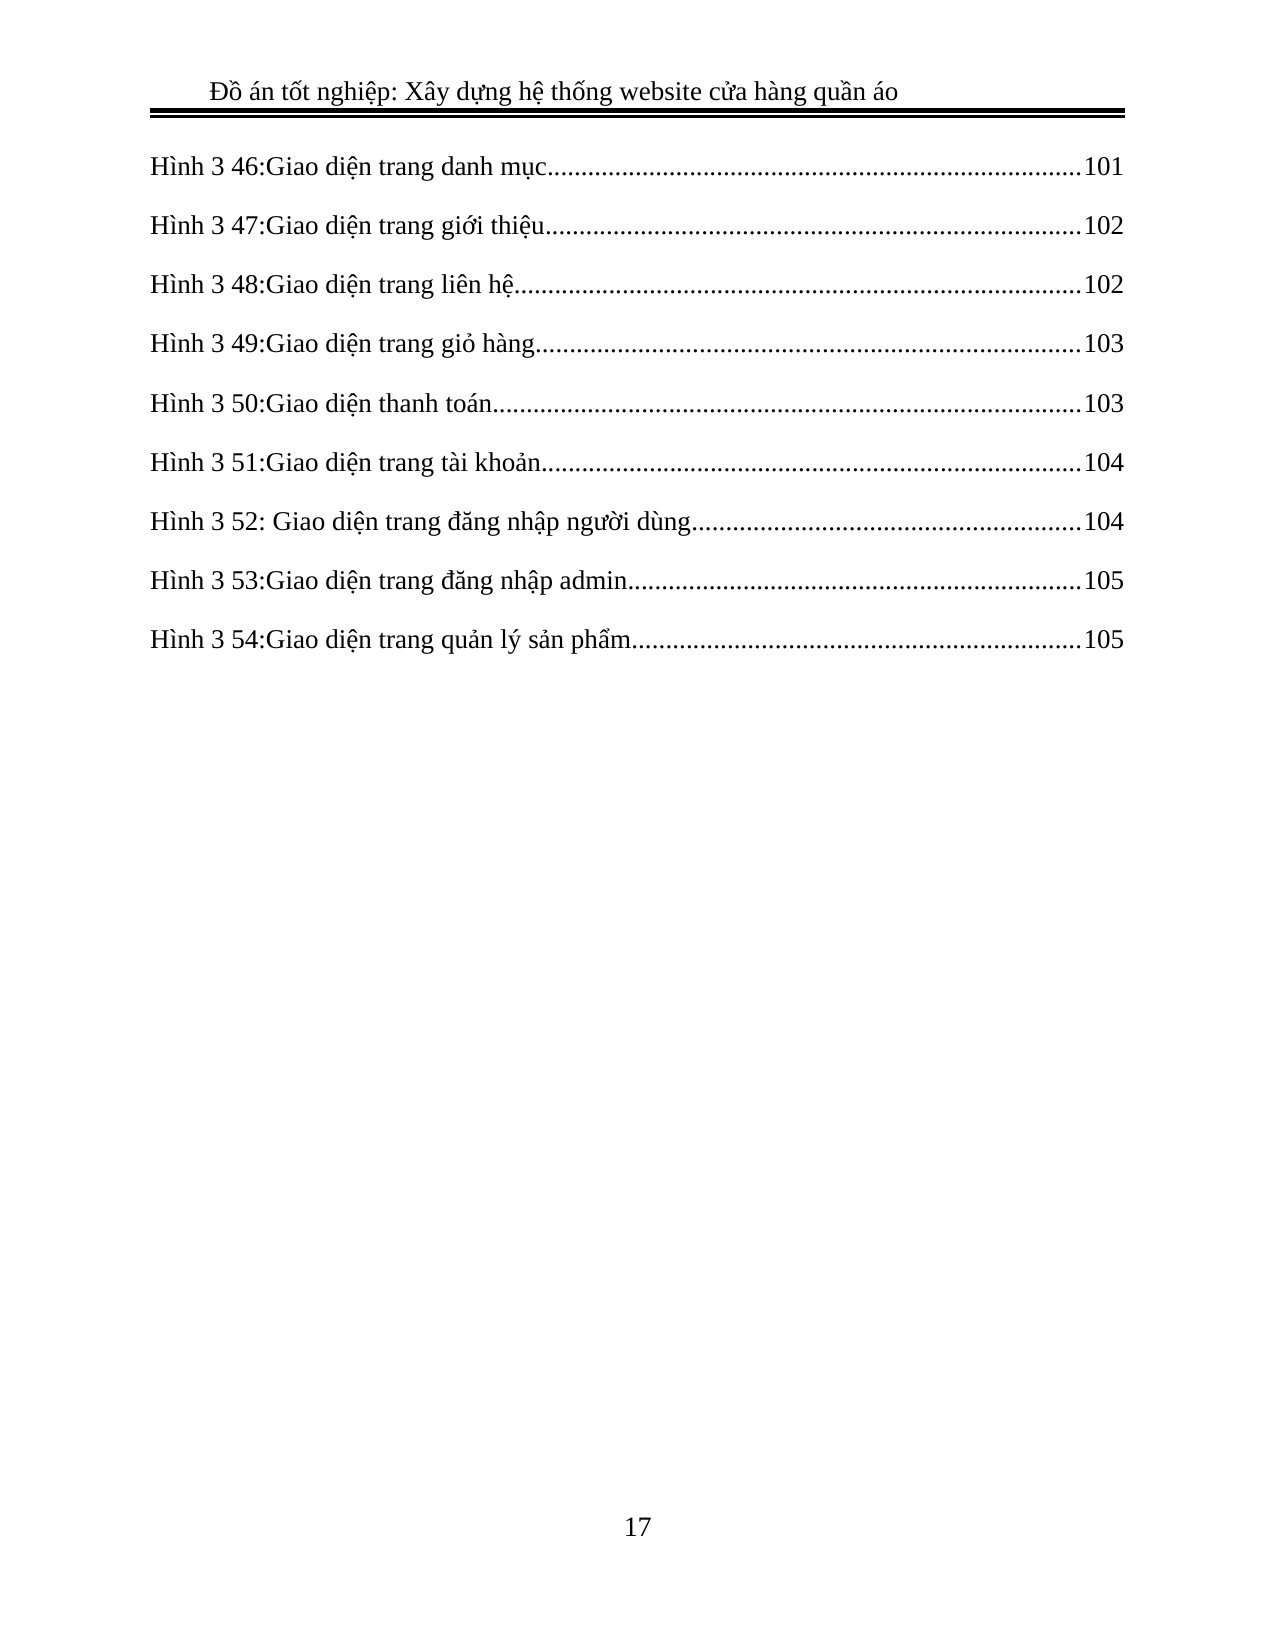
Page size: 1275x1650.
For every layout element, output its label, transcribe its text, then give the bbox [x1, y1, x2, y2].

list Hình 3 53:Giao diện trang đăng nhập admin 105 [150, 564, 1125, 595]
list Hình 3 47:Giao diện trang giới thiệu 102 [150, 209, 1125, 240]
list Hình 3 49:Giao diện trang giỏ hàng 103 [150, 327, 1125, 359]
list Hình 3 54:Giao diện trang quản lý sản phẩm 105 [150, 623, 1125, 654]
list Hình 3 52: Giao diện trang đăng nhập người dùng 104 [150, 505, 1125, 536]
list Hình 3 46:Giao diện trang danh mục 101 [150, 150, 1125, 181]
list Hình 3 50:Giao diện thanh toán 103 [150, 387, 1125, 418]
list Hình 3 51:Giao diện trang tài khoản 104 [150, 446, 1125, 477]
list Hình 3 48:Giao diện trang liên hệ 102 [150, 268, 1125, 299]
